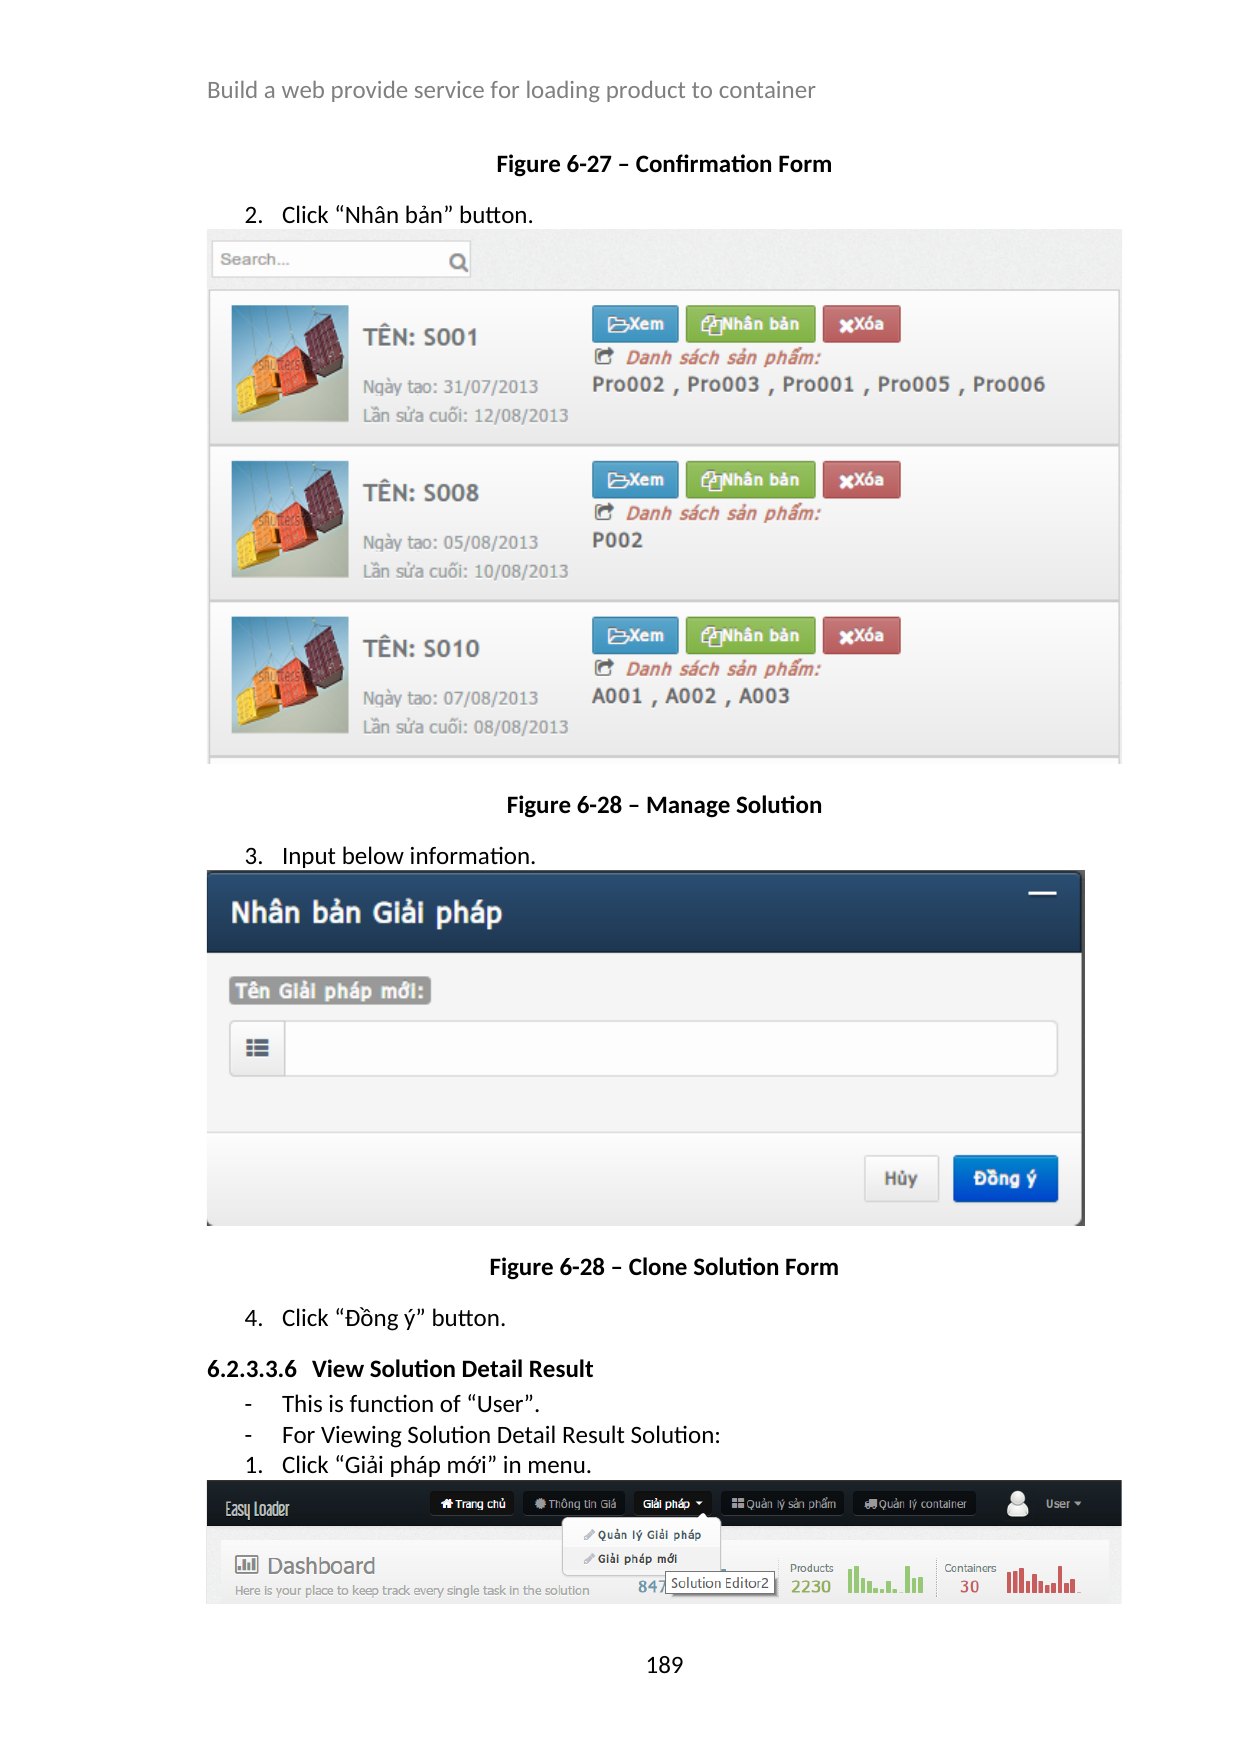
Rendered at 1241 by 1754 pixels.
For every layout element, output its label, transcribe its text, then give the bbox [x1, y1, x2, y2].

text Figure 6-28 – Clone Solution Form [207, 1251, 1122, 1281]
picture [206, 1480, 1122, 1604]
list This is function of “User”. [244, 1388, 1122, 1419]
text Figure 6-27 – Confirmation Form [207, 148, 1122, 178]
text Figure 6-28 – Manage Solution [207, 789, 1122, 819]
list Click “Đồng ý” button. [244, 1302, 1122, 1333]
list Input below information. [244, 840, 1122, 871]
list Click “Nhân bản” button. [244, 199, 1122, 229]
picture [206, 229, 1123, 764]
list For Viewing Solution Detail Result Solution: [244, 1419, 1122, 1449]
picture [206, 870, 1085, 1226]
subtitle View Solution Detail Result [207, 1353, 1122, 1384]
list Click “Giải pháp mới” in menu. [244, 1449, 1122, 1480]
